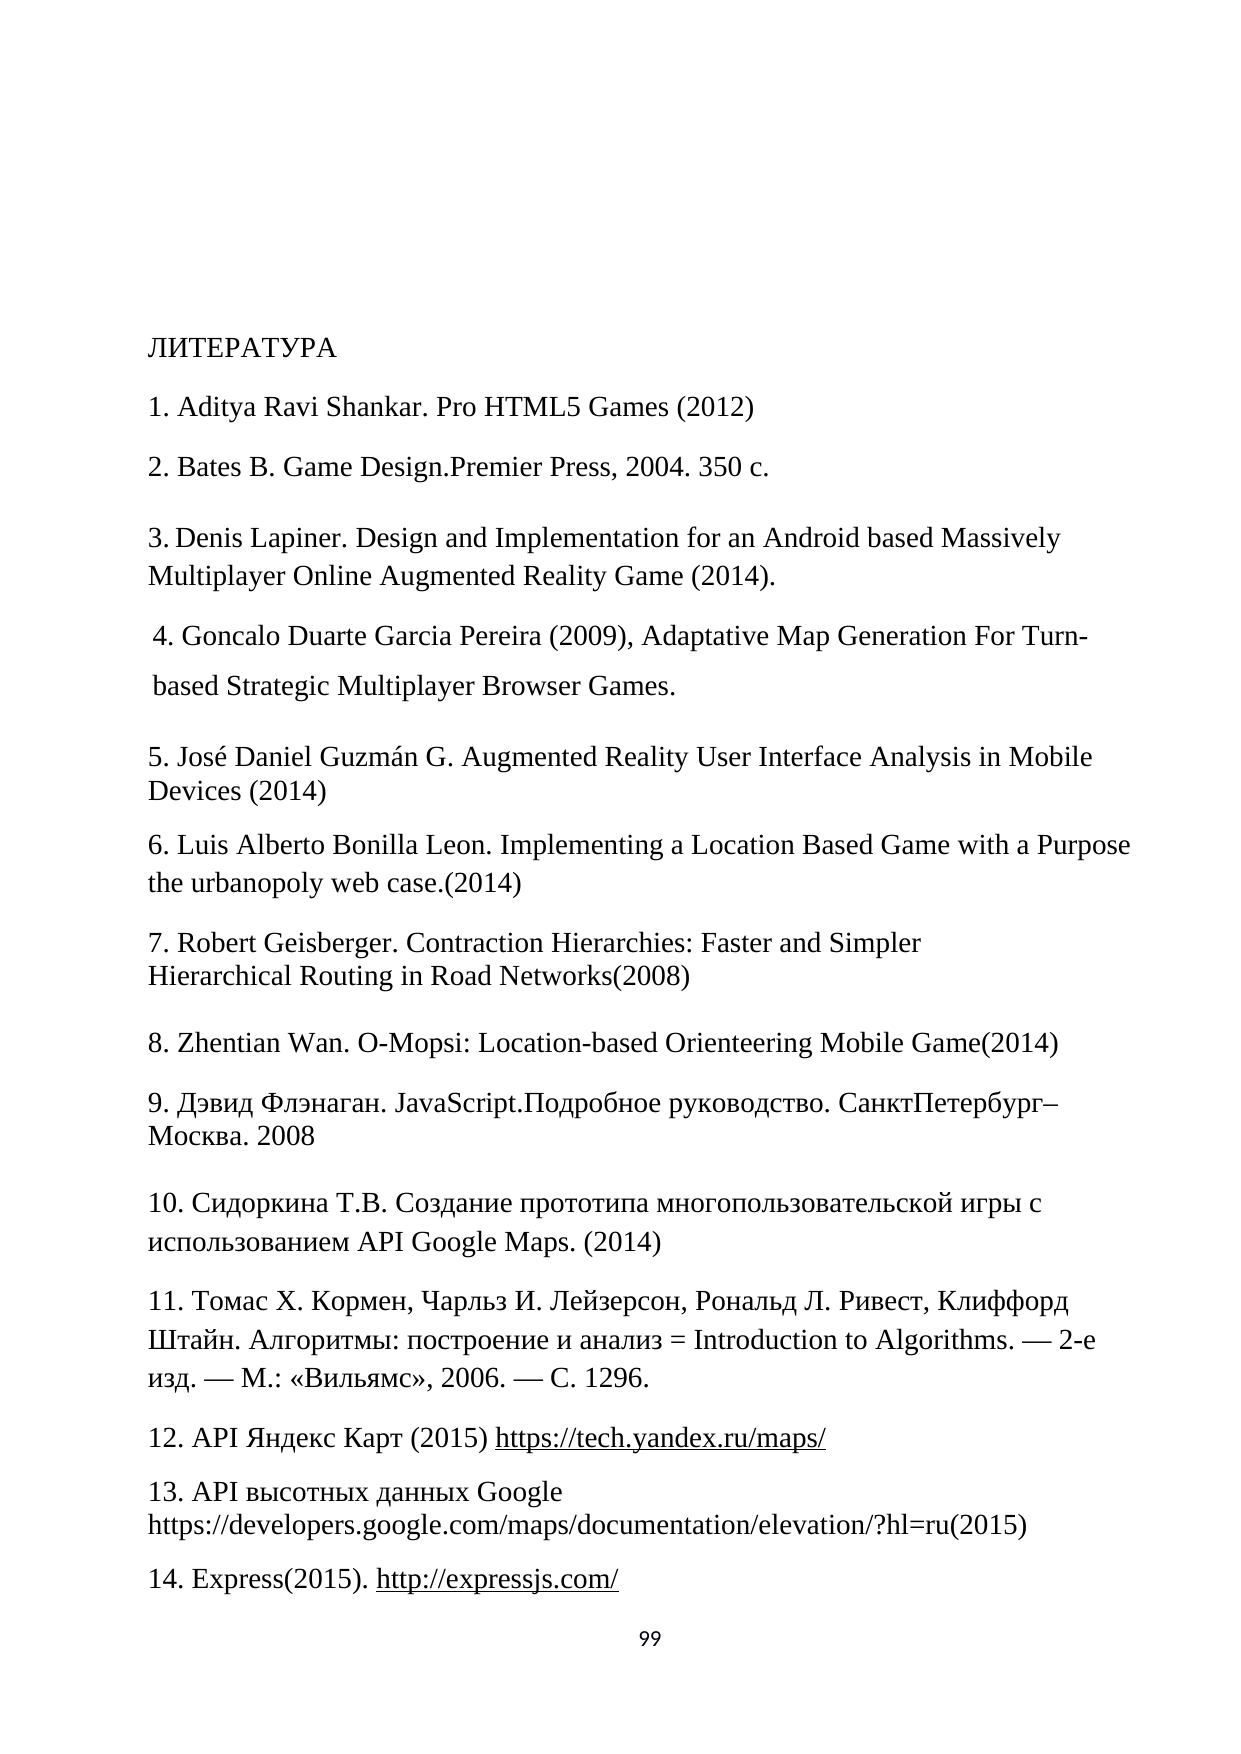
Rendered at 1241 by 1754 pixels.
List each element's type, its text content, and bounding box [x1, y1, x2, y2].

text 8. Zhentian Wan. O-Mopsi: Location-based Orienteering Mobile Game(2014) [148, 1025, 1152, 1059]
text 4. Goncalo Duarte Garcia Pereira (2009), Adaptative Map Generation For Turn-based Strategic Multiplayer Browser Games. [152, 618, 1152, 702]
text 9. Дэвид Флэнаган. JavaScript.Подробное руководство. СанктПетербург–Москва. 2008 [148, 1085, 1152, 1152]
text 1. Aditya Ravi Shankar. Pro HTML5 Games (2012) [148, 389, 1152, 423]
text 10. Сидоркина Т.В. Создание прототипа многопользовательской игры с использованием API Google Maps. (2014) [148, 1185, 1152, 1257]
text 6. Luis Alberto Bonilla Leon. Implementing a Location Based Game with a Purpose the urbanopoly web case.(2014) [148, 827, 1152, 899]
text 11. Томас Х. Кормен, Чарльз И. Лейзерсон, Рональд Л. Ривест, Клиффорд Штайн. Алгоритмы: построение и анализ = Introduction to Algorithms. — 2-е изд. — М.: «Вильямс», 2006. — С. 1296. [148, 1283, 1152, 1394]
text 13. API высотных данных Google https://developers.google.com/maps/documentation/elevation/?hl=ru(2015) [148, 1474, 1152, 1541]
text 12. API Яндекс Карт (2015) https://tech.yandex.ru/maps/ [148, 1420, 1152, 1453]
text ЛИТЕРАТУРА [148, 330, 1152, 364]
text 5. José Daniel Guzmán G. Augmented Reality User Interface Analysis in Mobile Devices (2014) [148, 739, 1152, 806]
text 7. Robert Geisberger. Contraction Hierarchies: Faster and Simpler [148, 925, 1152, 958]
text 2. Bates B. Game Design.Premier Press, 2004. 350 c. [148, 449, 1152, 482]
text 3. Denis Lapiner. Design and Implementation for an Android based Massively Multiplayer Online Augmented Reality Game (2014). [148, 520, 1152, 592]
text 14. Express(2015). http://expressjs.com/ [148, 1562, 1152, 1595]
text Hierarchical Routing in Road Networks(2008) [148, 958, 1152, 992]
